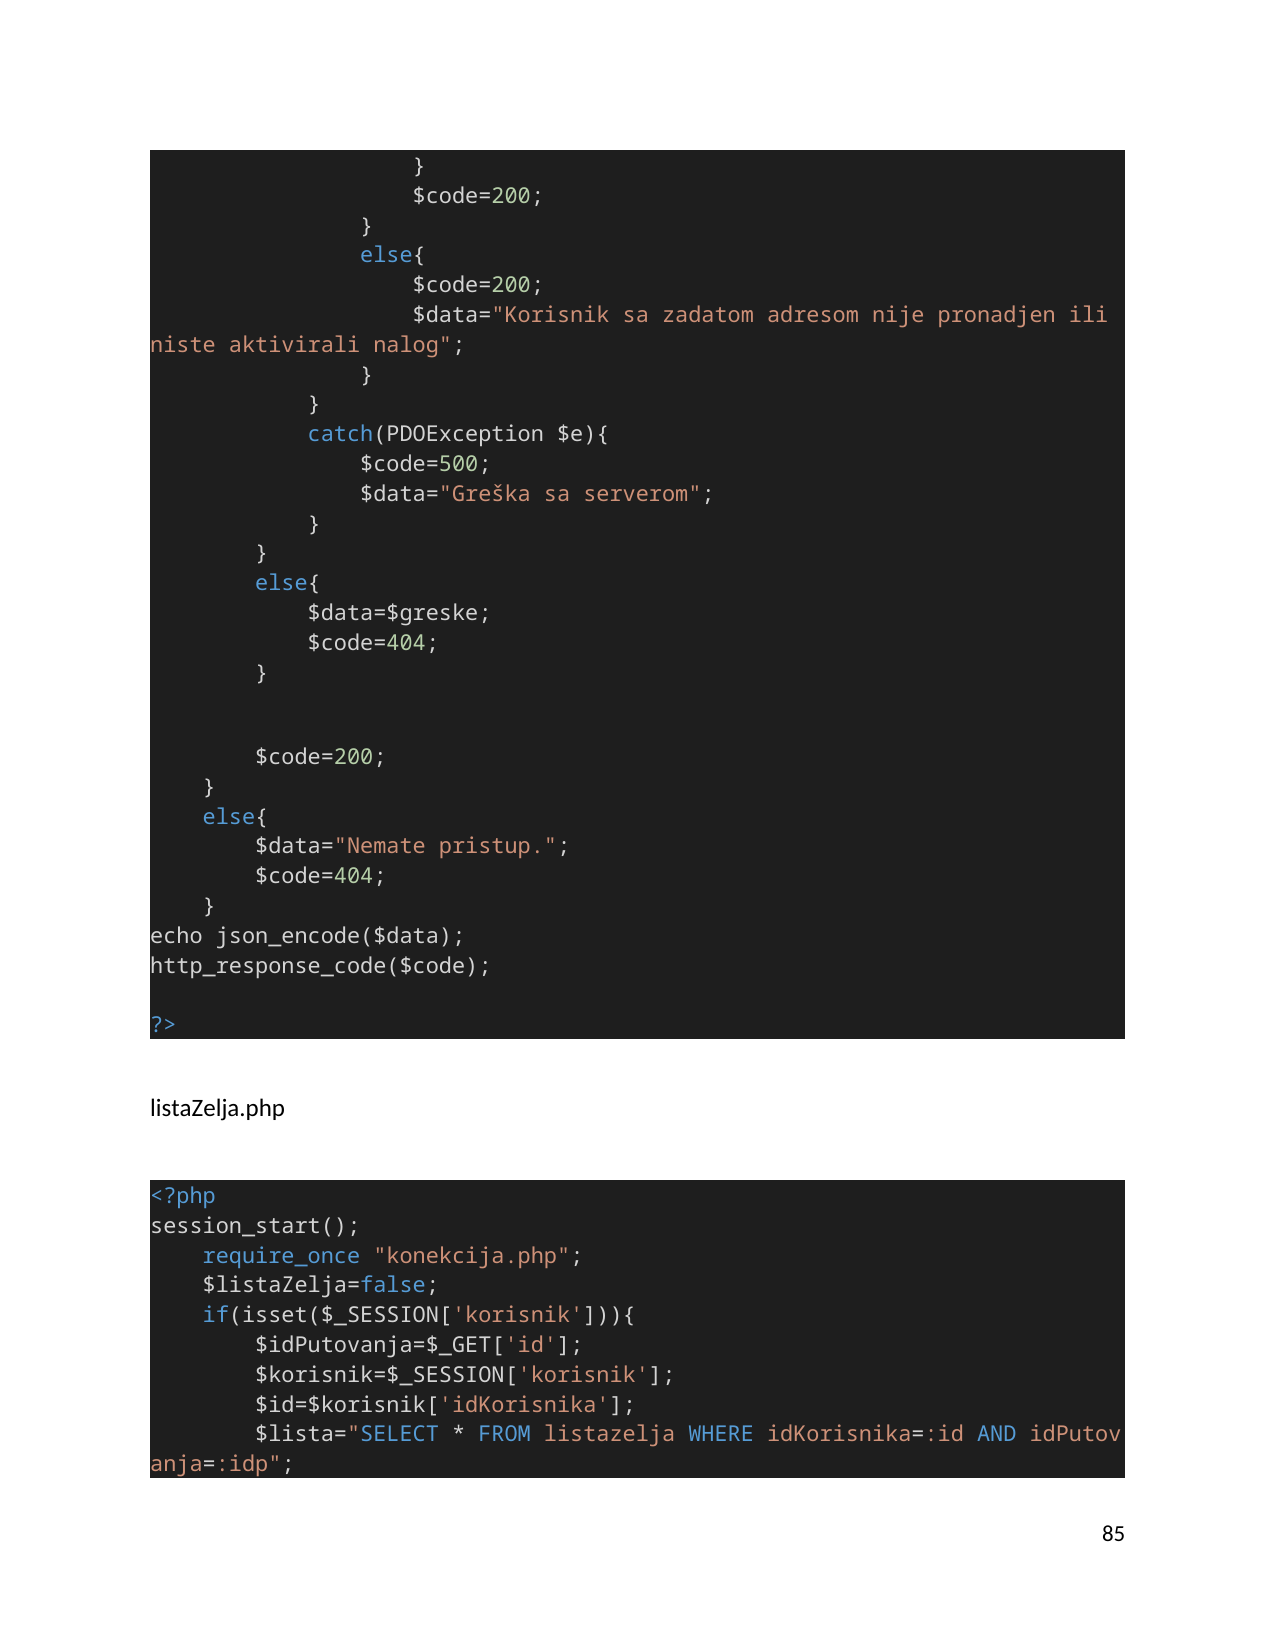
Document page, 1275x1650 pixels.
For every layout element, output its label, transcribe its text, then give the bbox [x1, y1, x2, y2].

text } [150, 537, 1125, 567]
text $code=200; [150, 269, 1125, 299]
text $idPutovanja=$_GET['id']; [150, 1329, 1125, 1359]
text session_start(); [150, 1210, 1125, 1239]
text $code=404; [150, 860, 1125, 890]
text ?> [150, 1009, 1125, 1039]
subtitle listaZelja.php [150, 1092, 1125, 1122]
text $data="Nemate pristup."; [150, 830, 1125, 860]
text $data="Greška sa serverom"; [150, 478, 1125, 507]
text } [150, 209, 1125, 239]
text $code=404; [150, 627, 1125, 656]
text http_response_code($code); [150, 949, 1125, 979]
text require_once "konekcija.php"; [150, 1239, 1125, 1269]
text } [150, 890, 1125, 920]
text } [150, 150, 1125, 180]
text else{ [150, 239, 1125, 269]
text $lista="SELECT * FROM listazelja WHERE idKorisnika=:id AND idPutovanja=:idp"; [150, 1418, 1125, 1478]
text $korisnik=$_SESSION['korisnik']; [150, 1359, 1125, 1388]
text echo json_encode($data); [150, 920, 1125, 949]
text else{ [150, 567, 1125, 597]
text else{ [150, 801, 1125, 830]
text <?php [150, 1180, 1125, 1210]
text $code=500; [150, 448, 1125, 478]
text catch(PDOException $e){ [150, 418, 1125, 448]
text } [150, 388, 1125, 418]
text $code=200; [150, 741, 1125, 771]
text $listaZelja=false; [150, 1269, 1125, 1299]
text $code=200; [150, 180, 1125, 209]
text } [150, 507, 1125, 537]
text } [150, 656, 1125, 686]
text $data="Korisnik sa zadatom adresom nije pronadjen ili niste aktivirali nalog"; [150, 299, 1125, 358]
text } [150, 771, 1125, 801]
text } [150, 358, 1125, 388]
text $id=$korisnik['idKorisnika']; [150, 1388, 1125, 1418]
text if(isset($_SESSION['korisnik'])){ [150, 1299, 1125, 1329]
text $data=$greske; [150, 597, 1125, 627]
